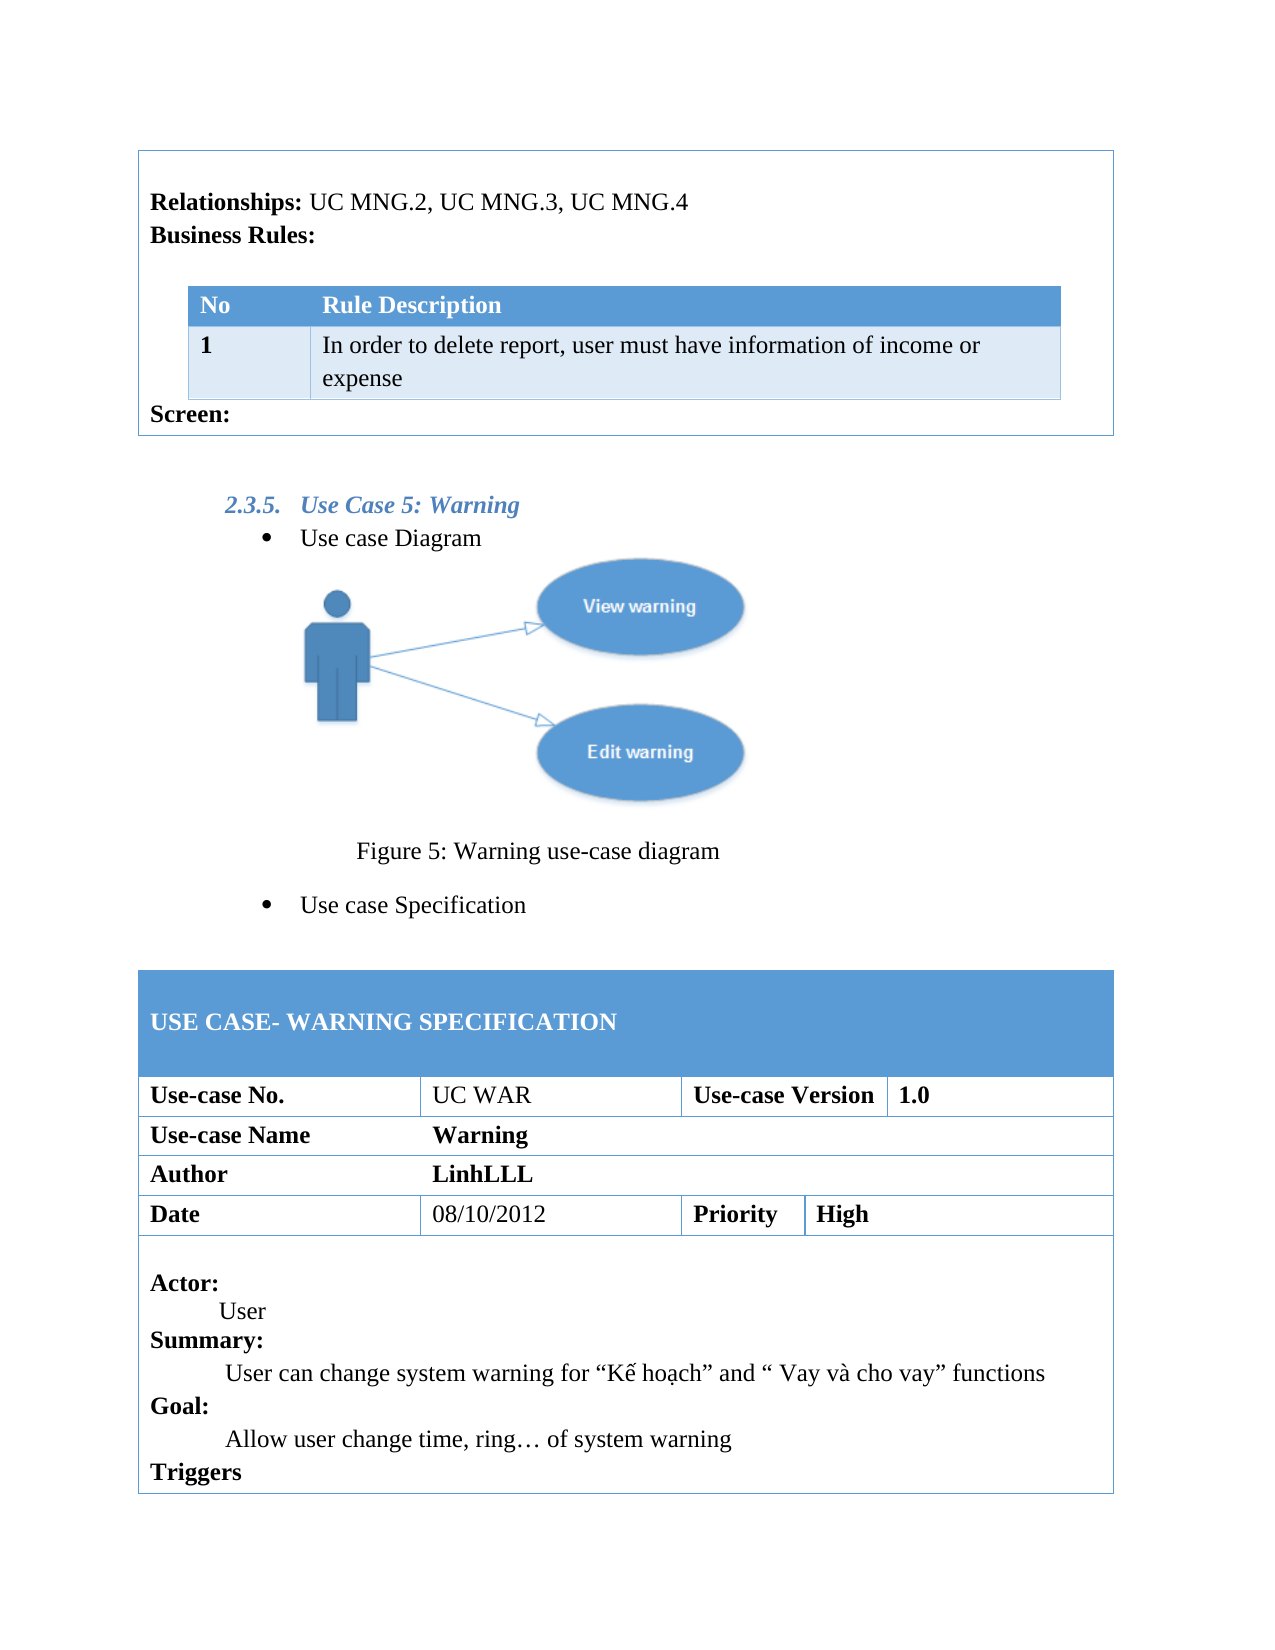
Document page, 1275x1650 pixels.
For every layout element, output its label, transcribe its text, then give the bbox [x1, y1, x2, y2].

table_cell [139, 151, 1113, 435]
table_cell Priority [682, 1196, 804, 1235]
table_cell Use-case Version [682, 1077, 887, 1116]
table_cell 1.0 [888, 1077, 1113, 1116]
table_cell High [806, 1196, 1113, 1235]
table_cell Author [139, 1156, 421, 1195]
table_cell Date [139, 1196, 420, 1235]
table_cell Use-case Name [139, 1117, 421, 1155]
picture [300, 556, 750, 811]
subtitle Use Case 5: Warning [225, 490, 1125, 519]
table_cell LinhLLL [421, 1156, 1113, 1195]
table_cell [139, 1236, 1113, 1493]
table_cell 08/10/2012 [421, 1196, 681, 1235]
list Use case Specification [262, 890, 1125, 918]
table_cell UC WAR [421, 1077, 681, 1116]
table_cell Use-case No. [139, 1077, 420, 1116]
table_cell Warning [421, 1117, 1113, 1155]
list Use case Diagram [262, 523, 1125, 552]
table_header USE CASE- WARNING SPECIFICATION [139, 971, 1113, 1076]
text Figure 5: Warning use-case diagram [150, 836, 1125, 864]
